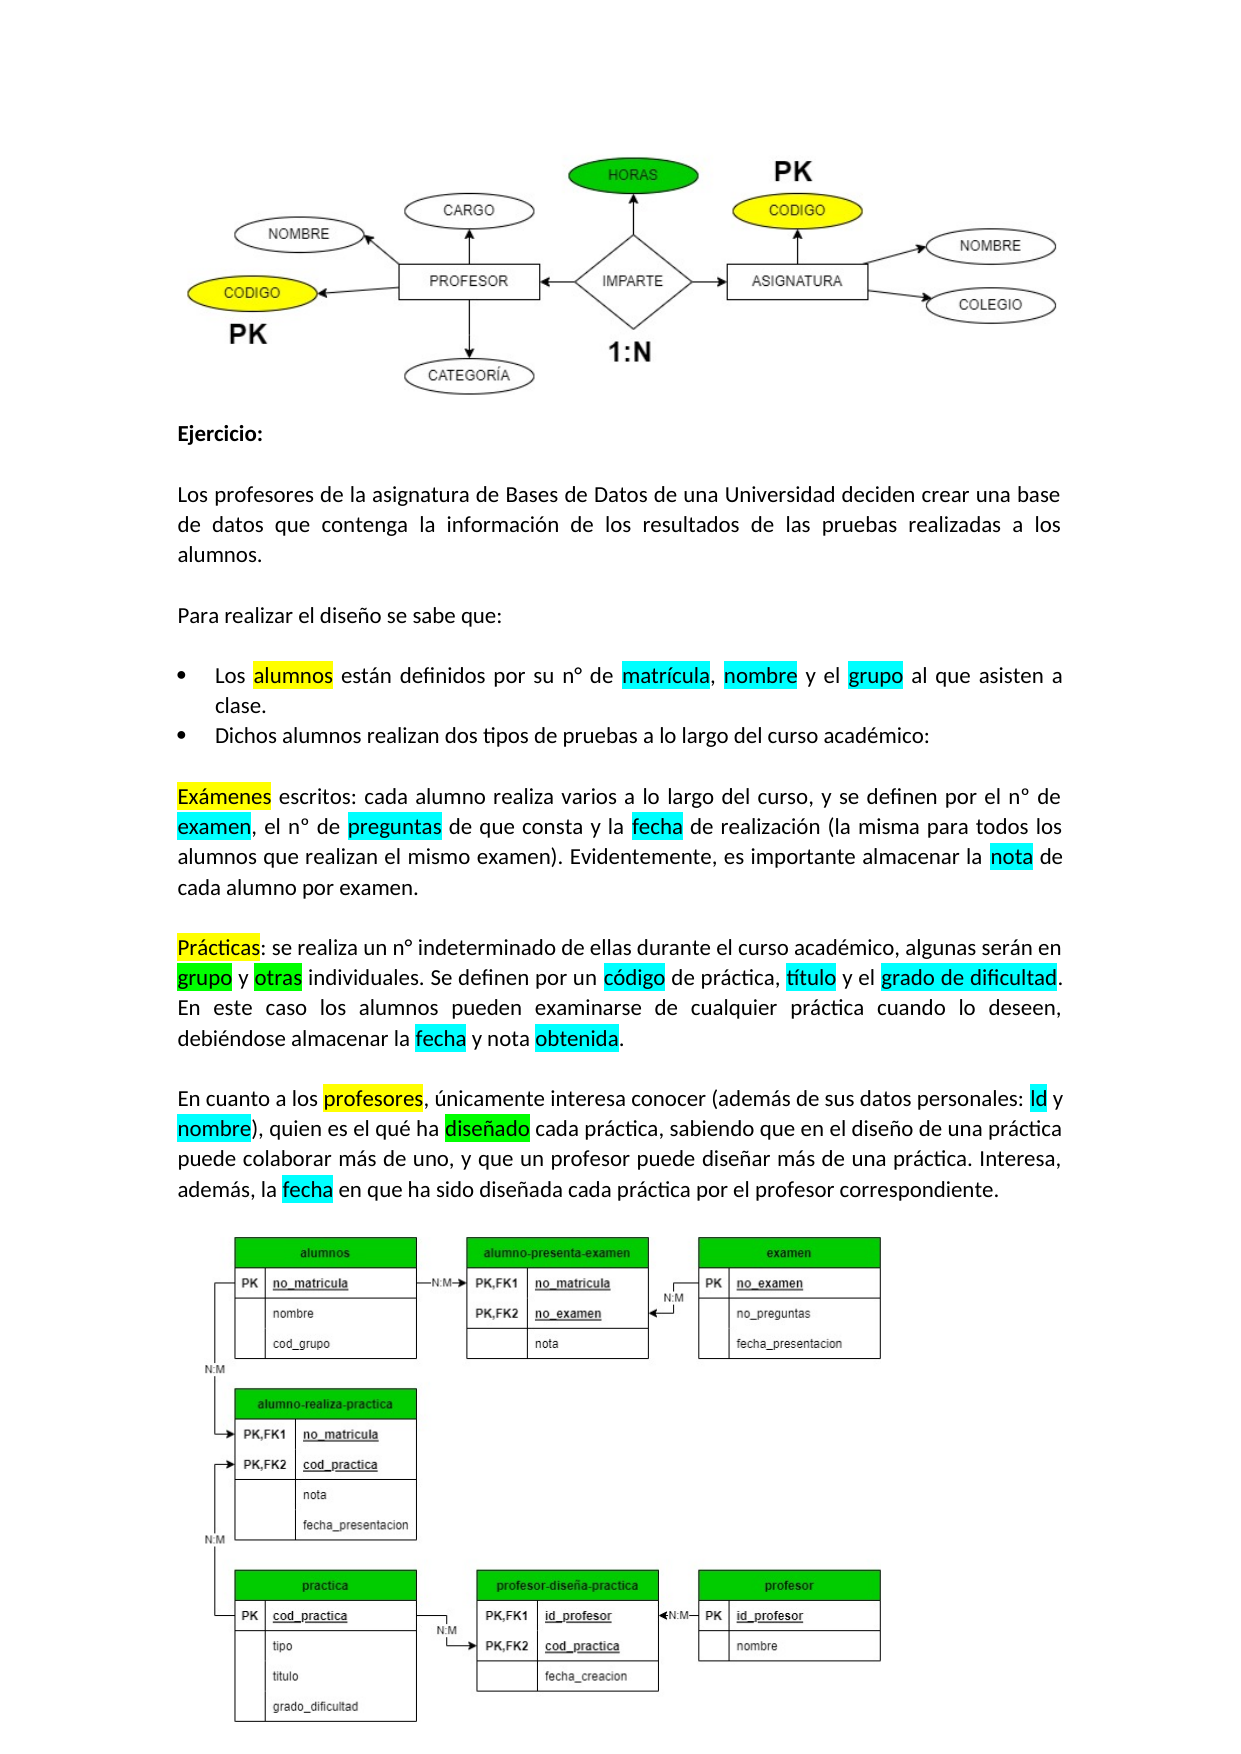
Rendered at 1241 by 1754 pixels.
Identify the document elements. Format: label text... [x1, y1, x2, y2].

text Para realizar el diseño se sabe que: [177, 601, 1063, 629]
list Los alumnos están definidos por su n° de matrícula, nombre y el grupo al que asisten a clase. [177, 661, 1063, 719]
text Prácticas: se realiza un n° indeterminado de ellas durante el curso académico, algunas serán en grupo y otras individuales. Se definen por un código de práctica, título y el grado de dificultad. En este caso los alumnos pueden examinarse de cualquier práctica cuando lo deseen, debiéndose almacenar la fecha y nota obtenida. [177, 933, 1063, 1052]
picture [177, 1222, 904, 1740]
text Ejercicio: [177, 419, 1063, 447]
text Los profesores de la asignatura de Bases de Datos de una Universidad deciden crear una base de datos que contenga la información de los resultados de las pruebas realizadas a los alumnos. [177, 480, 1063, 568]
list Dichos alumnos realizan dos tipos de pruebas a lo largo del curso académico: [177, 722, 1063, 749]
text En cuanto a los profesores, únicamente interesa conocer (además de sus datos personales: ld y nombre), quien es el qué ha diseñado cada práctica, sabiendo que en el diseño de una práctica puede colaborar más de uno, y que un profesor puede diseñar más de una práctica. Interesa, además, la fecha en que ha sido diseñada cada práctica por el profesor correspondiente. [177, 1084, 1063, 1203]
text Exámenes escritos: cada alumno realiza varios a lo largo del curso, y se definen por el nº de examen, el nº de preguntas de que consta y la fecha de realización (la misma para todos los alumnos que realizan el mismo examen). Evidentemente, es importante almacenar la nota de cada alumno por examen. [177, 782, 1063, 901]
picture [177, 147, 1062, 410]
